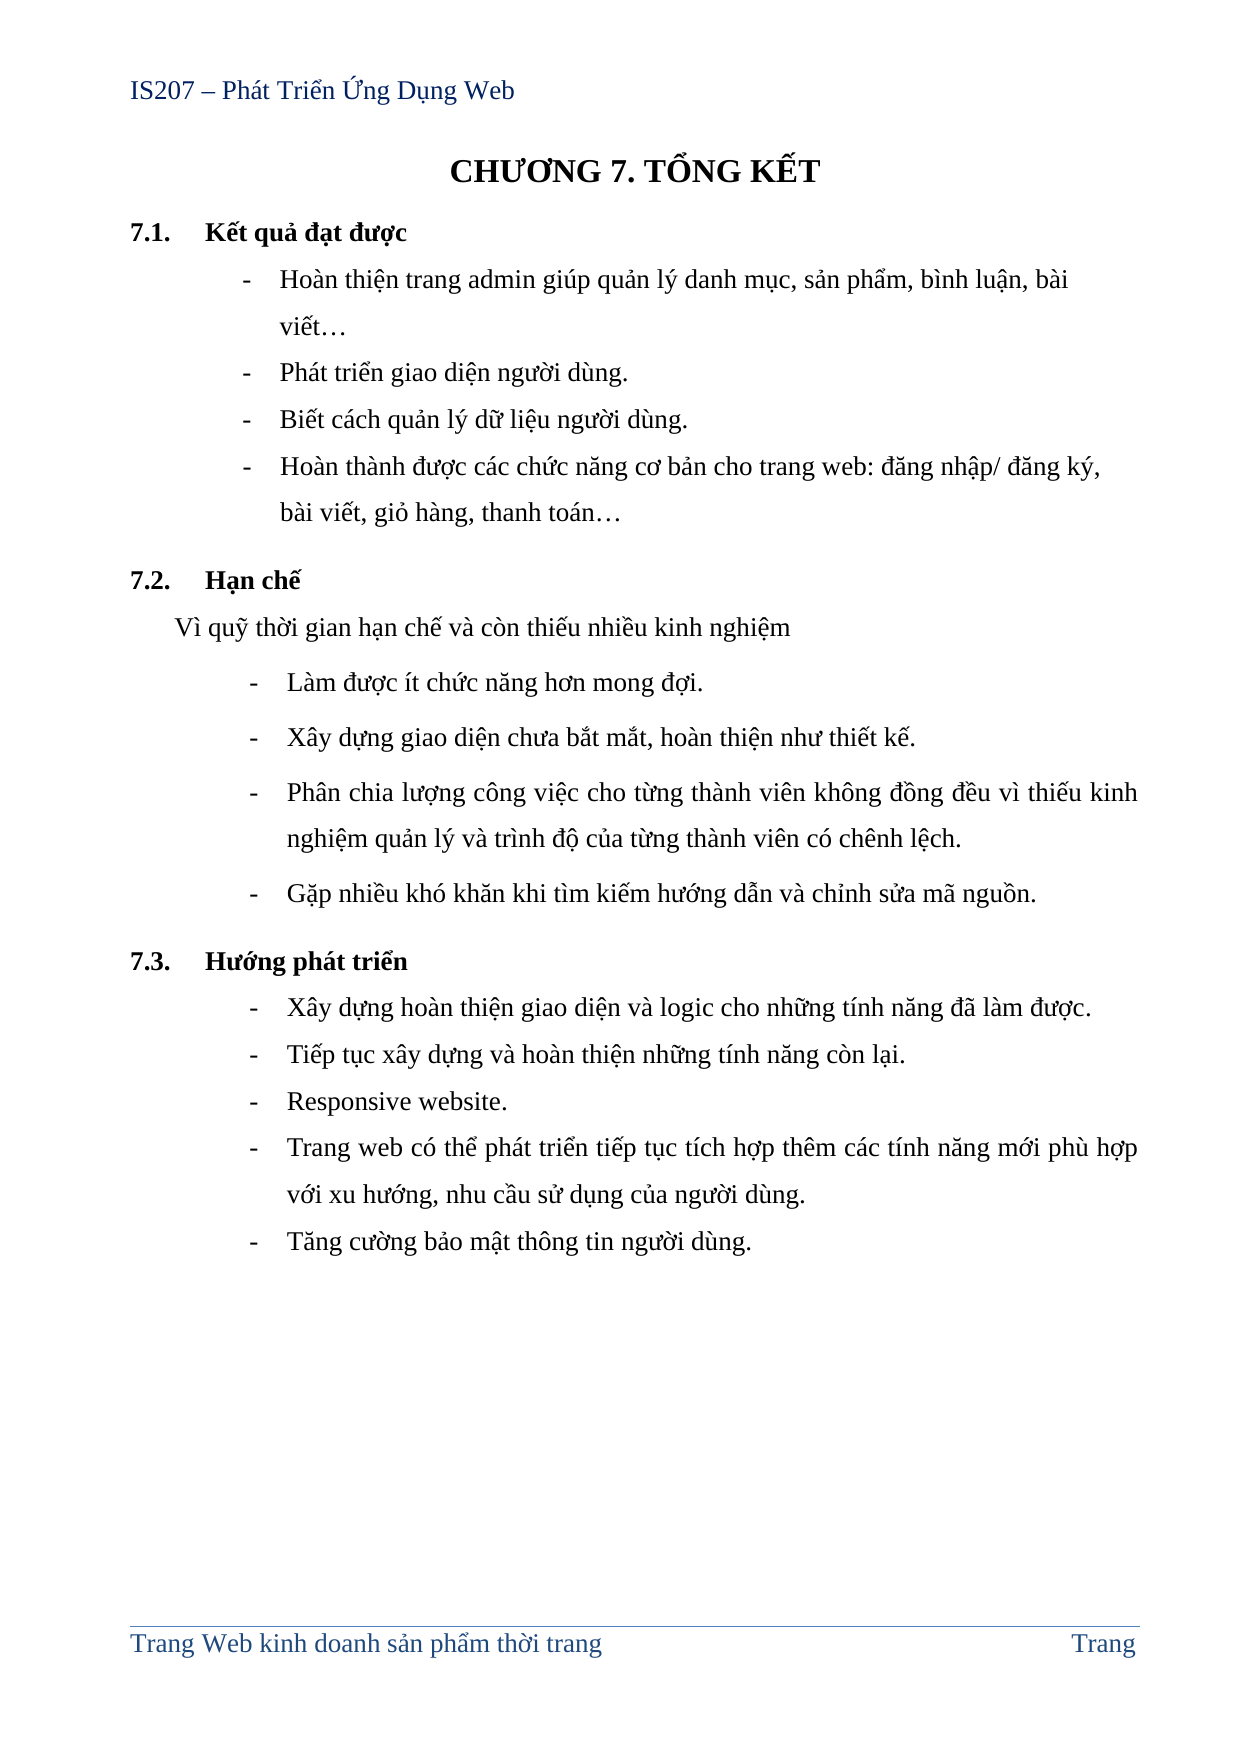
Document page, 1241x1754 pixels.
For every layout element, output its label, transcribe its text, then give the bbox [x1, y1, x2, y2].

subtitle Kết quả đạt được [130, 217, 1140, 248]
list Biết cách quản lý dữ liệu người dùng. [242, 403, 1140, 434]
list Hoàn thành được các chức năng cơ bản cho trang web: đăng nhập/ đăng ký, bài viết, giỏ hàng, thanh toán… [242, 450, 1140, 528]
subtitle Hướng phát triển [130, 945, 1140, 976]
list Phân chia lượng công việc cho từng thành viên không đồng đều vì thiếu kinh nghiệm quản lý và trình độ của từng thành viên có chênh lệch. [249, 776, 1140, 853]
subtitle Hạn chế [130, 564, 1140, 595]
list Responsive website. [249, 1085, 1140, 1116]
list Xây dựng giao diện chưa bắt mắt, hoàn thiện như thiết kế. [249, 721, 1140, 752]
subtitle CHƯƠNG 7. TỔNG KẾT [130, 152, 1140, 190]
list Xây dựng hoàn thiện giao diện và logic cho những tính năng đã làm được. [249, 992, 1140, 1023]
text Vì quỹ thời gian hạn chế và còn thiếu nhiều kinh nghiệm [130, 611, 1140, 642]
list Hoàn thiện trang admin giúp quản lý danh mục, sản phẩm, bình luận, bài viết… [242, 263, 1140, 341]
list Tăng cường bảo mật thông tin người dùng. [249, 1225, 1140, 1256]
list Phát triển giao diện người dùng. [242, 357, 1140, 388]
list Trang web có thể phát triển tiếp tục tích hợp thêm các tính năng mới phù hợp với xu hướng, nhu cầu sử dụng của người dùng. [249, 1132, 1140, 1209]
list Tiếp tục xây dựng và hoàn thiện những tính năng còn lại. [249, 1038, 1140, 1069]
list Gặp nhiều khó khăn khi tìm kiếm hướng dẫn và chỉnh sửa mã nguồn. [249, 877, 1140, 908]
list Làm được ít chức năng hơn mong đợi. [249, 666, 1140, 697]
